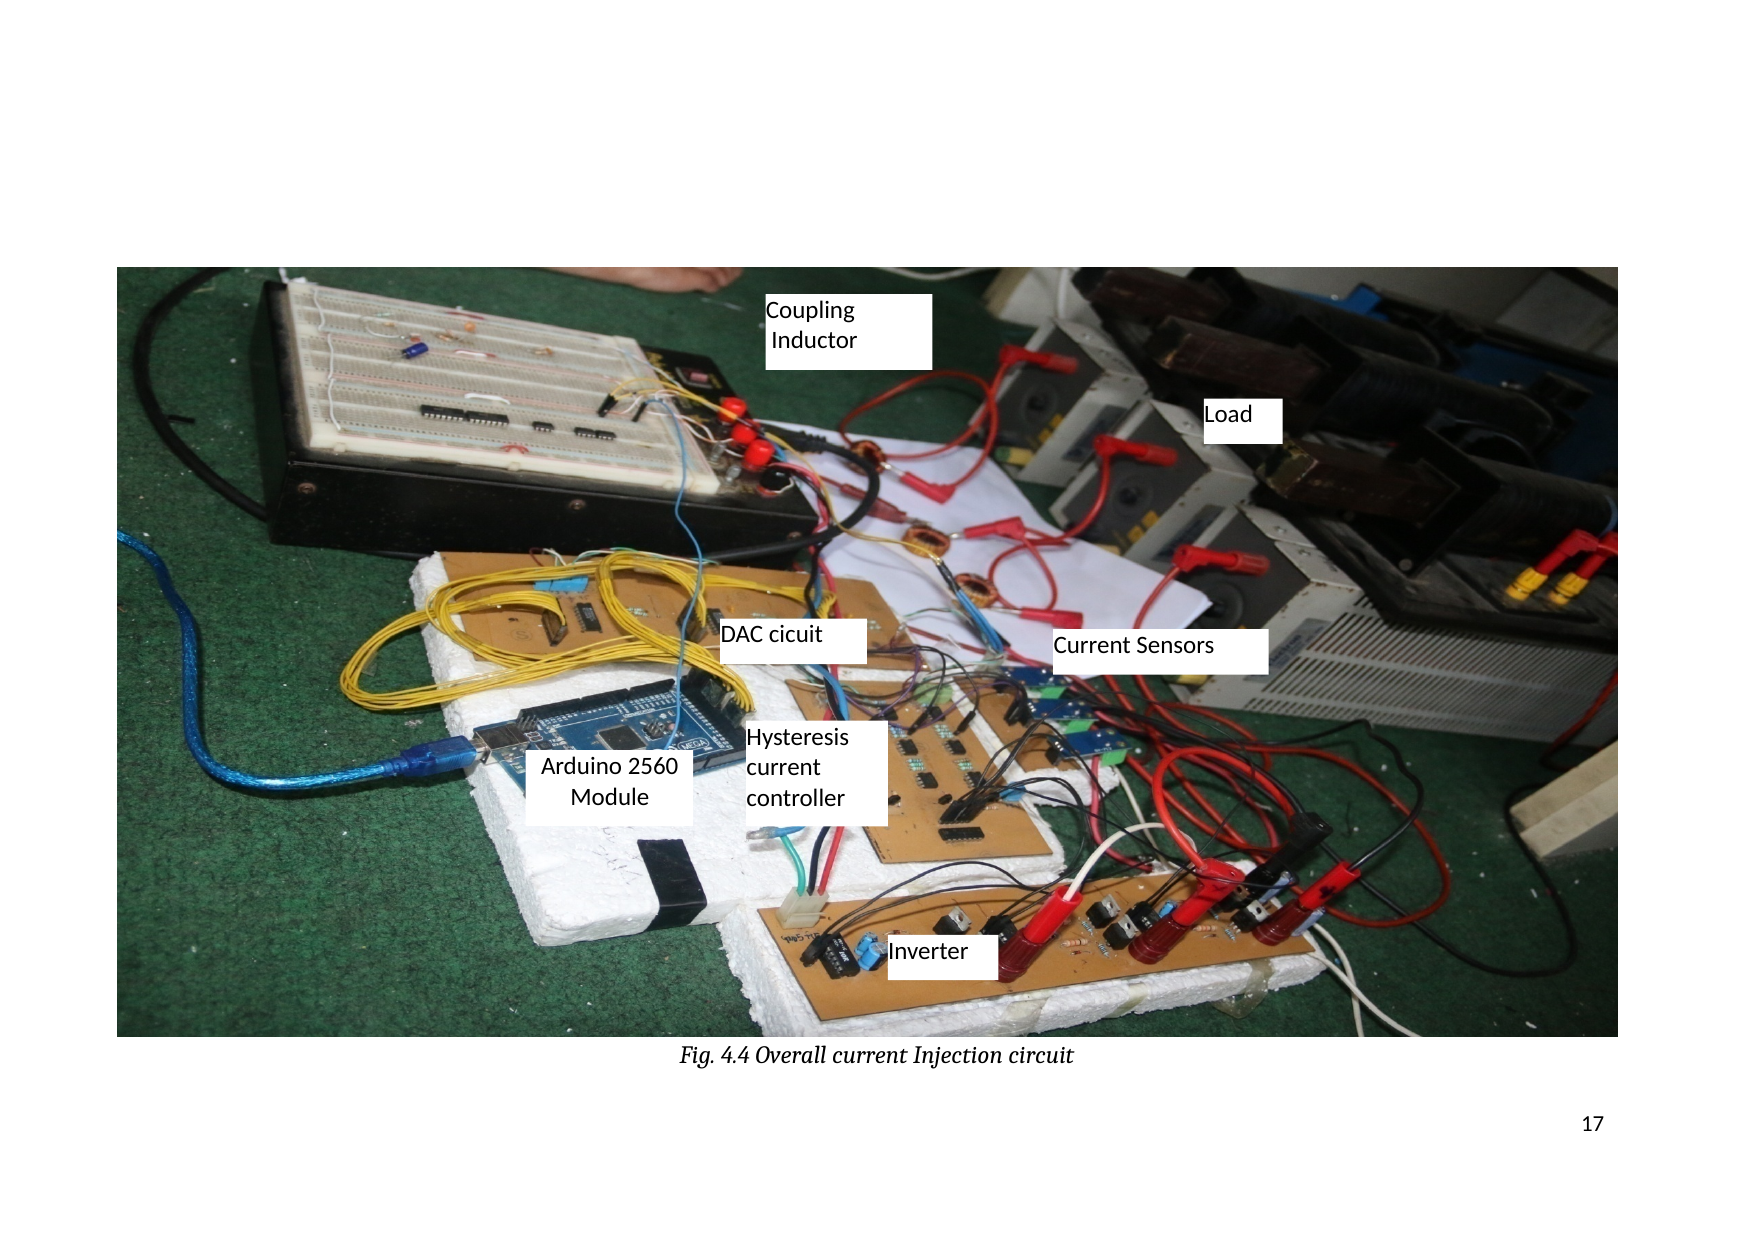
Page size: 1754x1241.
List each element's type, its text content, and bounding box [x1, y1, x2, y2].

picture [117, 267, 1618, 1037]
text Fig. 4.4 Overall current Injection circuit [150, 1041, 1604, 1069]
